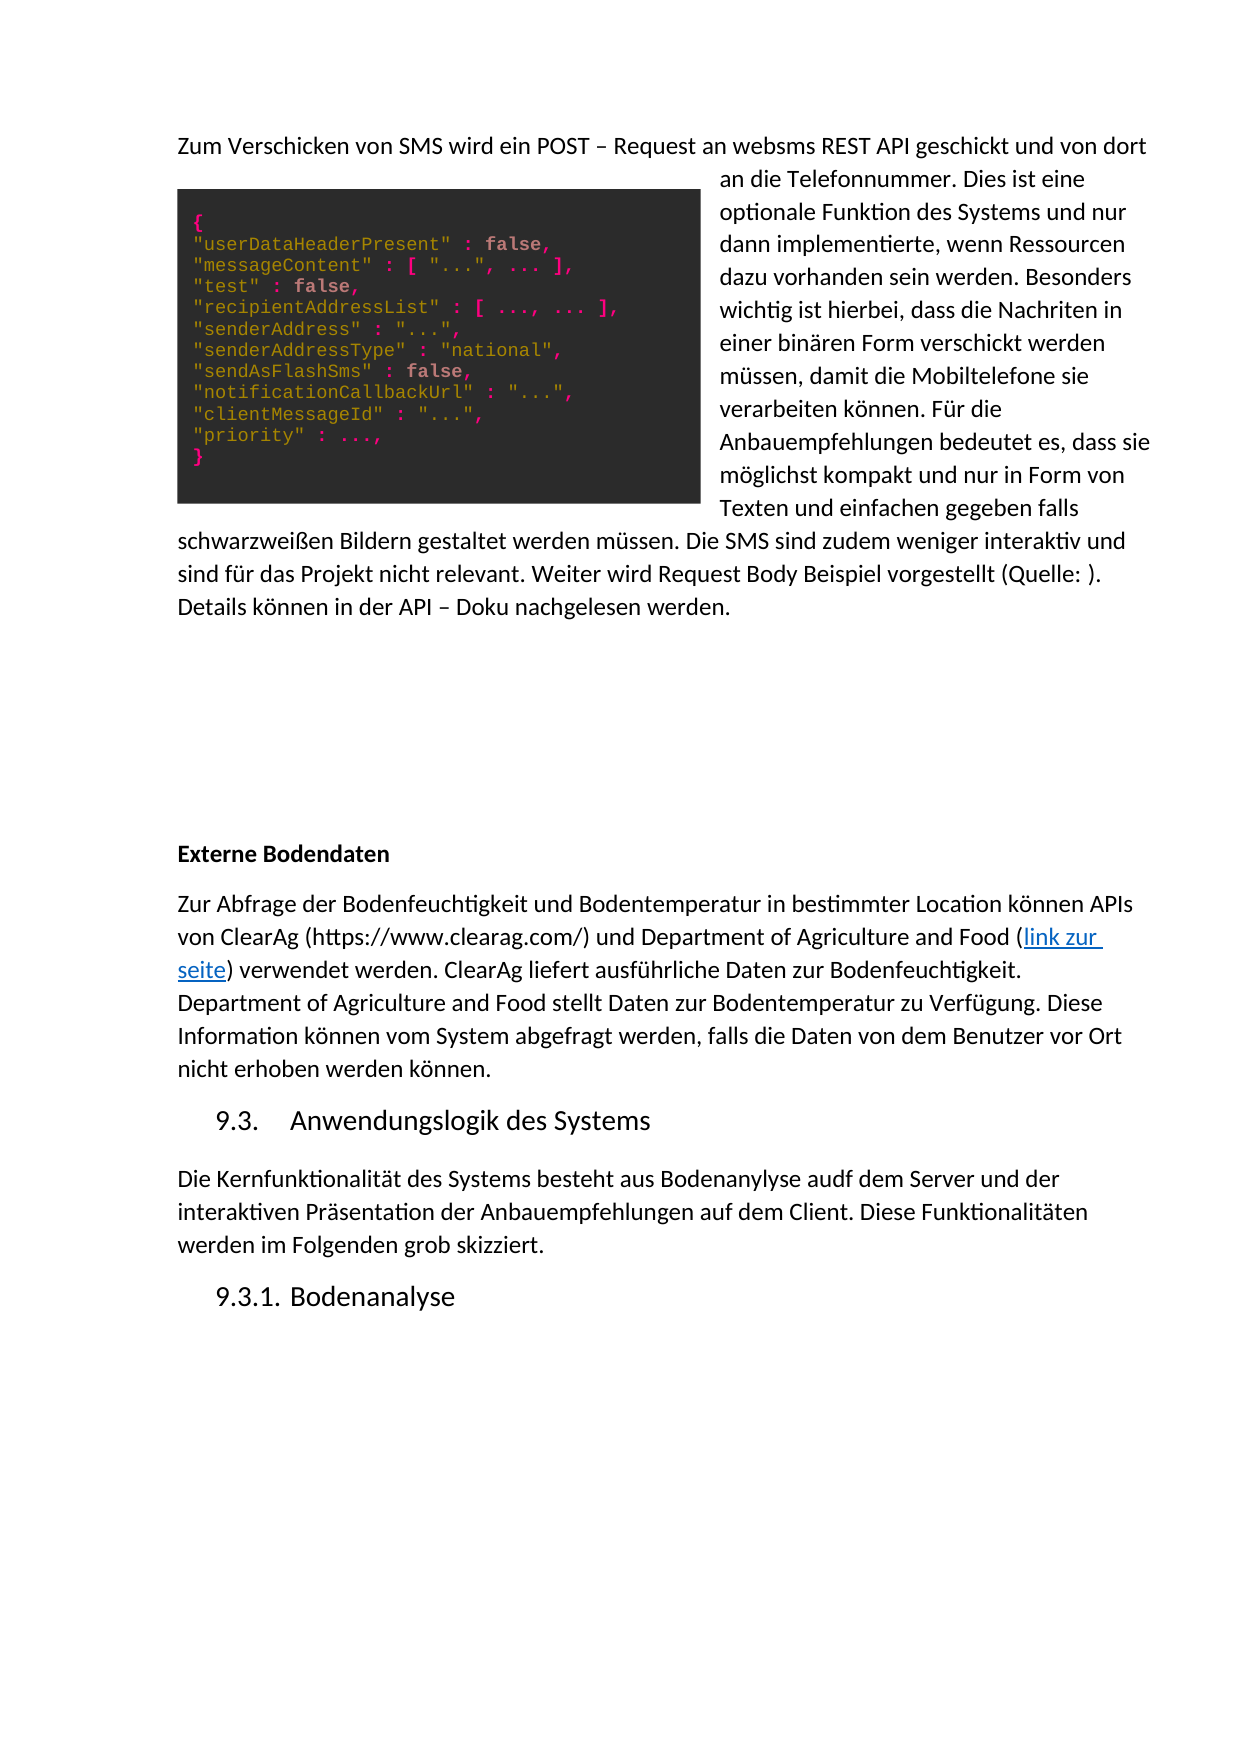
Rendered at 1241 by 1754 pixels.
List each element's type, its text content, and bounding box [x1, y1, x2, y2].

text Zur Abfrage der Bodenfeuchtigkeit und Bodentemperatur in bestimmter Location können APIs von ClearAg (https://www.clearag.com/) und Department of Agriculture and Food (link zur seite) verwendet werden. ClearAg liefert ausführliche Daten zur Bodenfeuchtigkeit. Department of Agriculture and Food stellt Daten zur Bodentemperatur zu Verfügung. Diese Information können vom System abgefragt werden, falls die Daten von dem Benutzer vor Ort nicht erhoben werden können. [177, 888, 1152, 1083]
text Externe Bodendaten [177, 838, 1152, 869]
subtitle Anwendungslogik des Systems [215, 1102, 1152, 1138]
text Die Kernfunktionalität des Systems besteht aus Bodenanylyse audf dem Server und der interaktiven Präsentation der Anbauempfehlungen auf dem Client. Diese Funktionalitäten werden im Folgenden grob skizziert. [177, 1163, 1152, 1259]
text Zum Verschicken von SMS wird ein POST – Request an websms REST API geschickt und von dort an die Telefonnummer. Dies ist eine optionale Funktion des Systems und nur dann implementierte, wenn Ressourcen dazu vorhanden sein werden. Besonders wichtig ist hierbei, dass die Nachriten in einer binären Form verschickt werden müssen, damit die Mobiltelefone sie verarbeiten können. Für die Anbauempfehlungen bedeutet es, dass sie möglichst kompakt und nur in Form von Texten und einfachen gegeben falls schwarzweißen Bildern gestaltet werden müssen. Die SMS sind zudem weniger interaktiv und sind für das Projekt nicht relevant. Weiter wird Request Body Beispiel vorgestellt (Quelle: https://websms.de/entwickler/apis/rest-sms-api). Details können in der API – Doku nachgelesen werden. [177, 130, 1152, 621]
subtitle Bodenanalyse [215, 1278, 1152, 1314]
